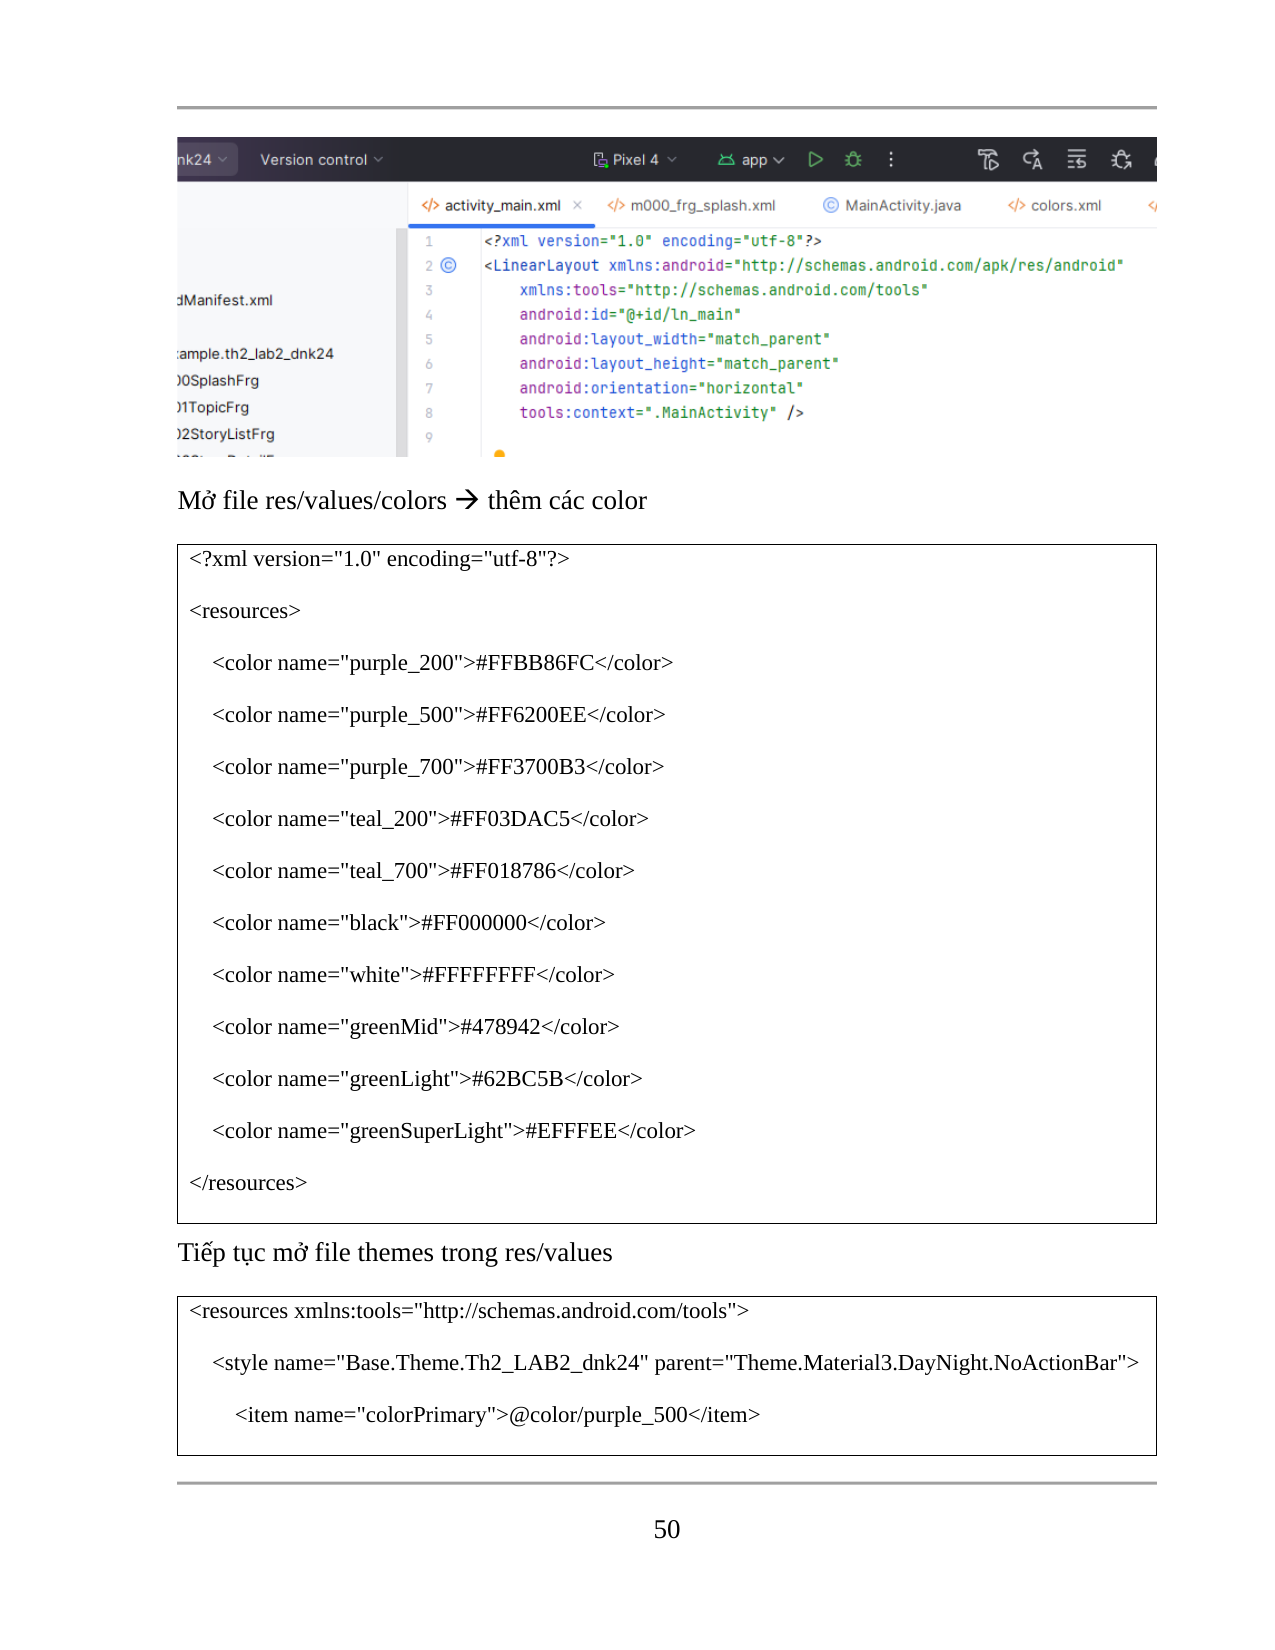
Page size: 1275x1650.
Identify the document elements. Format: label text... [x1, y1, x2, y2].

table_header <?xml version="1.0" encoding="utf-8"?> <resources> <color name="purple_200">#FFBB86FC</color> <color name="purple_500">#FF6200EE</color> <color name="purple_700">#FF3700B3</color> <color name="teal_200">#FF03DAC5</color> <color name="teal_700">#FF018786</color> <color name="black">#FF000000</color> <color name="white">#FFFFFFFF</color> <color name="greenMid">#478942</color> <color name="greenLight">#62BC5B</color> <color name="greenSuperLight">#EFFFEE</color> </resources> [178, 545, 1156, 1223]
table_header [178, 1297, 1156, 1455]
text Mở file res/values/colors thêm các color [177, 484, 1156, 516]
text Tiếp tục mở file themes trong res/values [177, 1237, 1156, 1268]
